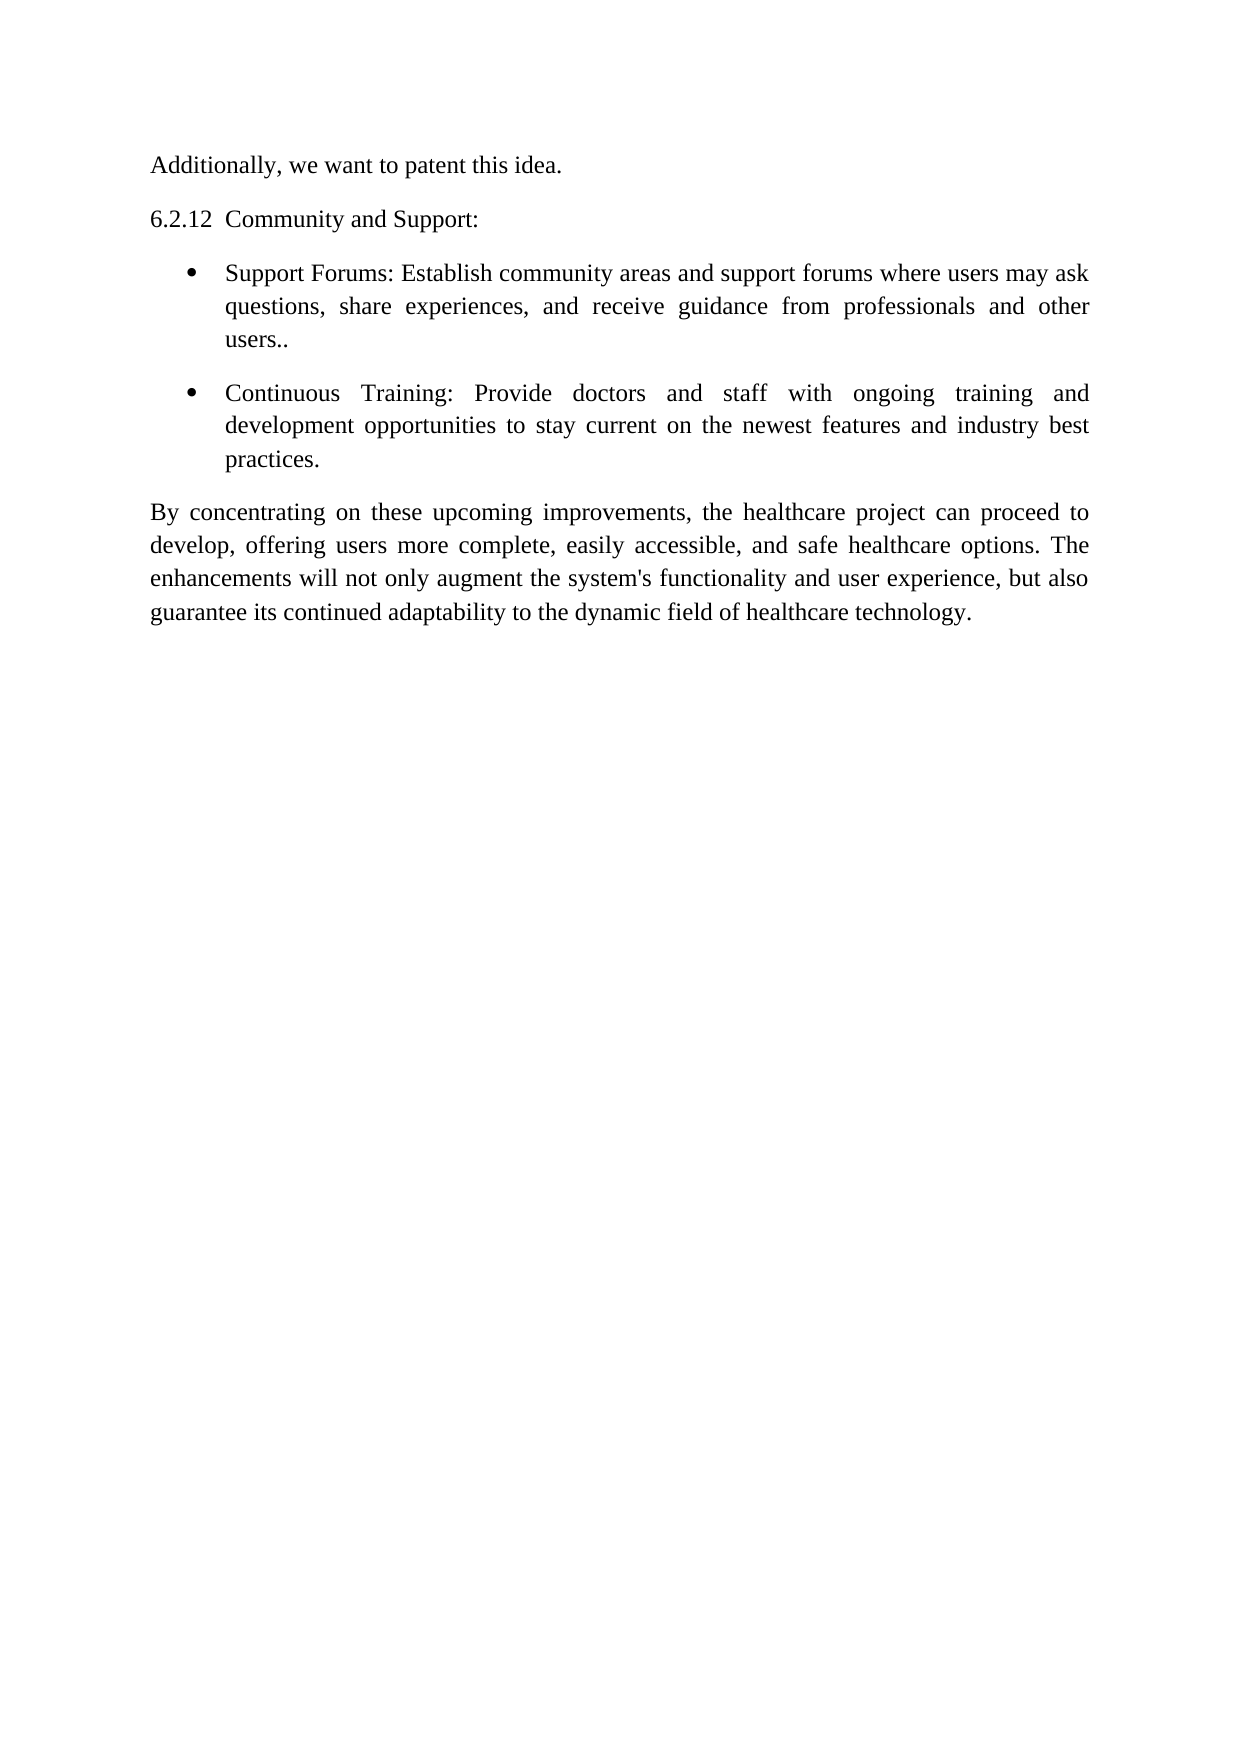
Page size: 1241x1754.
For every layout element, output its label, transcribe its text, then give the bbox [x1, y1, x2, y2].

list Continuous Training: Provide doctors and staff with ongoing training and development opportunities to stay current on the newest features and industry best practices. [187, 378, 1090, 472]
text Additionally, we want to patent this idea. [150, 150, 1090, 179]
text By concentrating on these upcoming improvements, the healthcare project can proceed to develop, offering users more complete, easily accessible, and safe healthcare options. The enhancements will not only augment the system's functionality and user experience, but also guarantee its continued adaptability to the dynamic field of healthcare technology. [150, 497, 1090, 625]
text 6.2.12 Community and Support: [150, 204, 1090, 233]
list Support Forums: Establish community areas and support forums where users may ask questions, share experiences, and receive guidance from professionals and other users.. [187, 258, 1090, 352]
